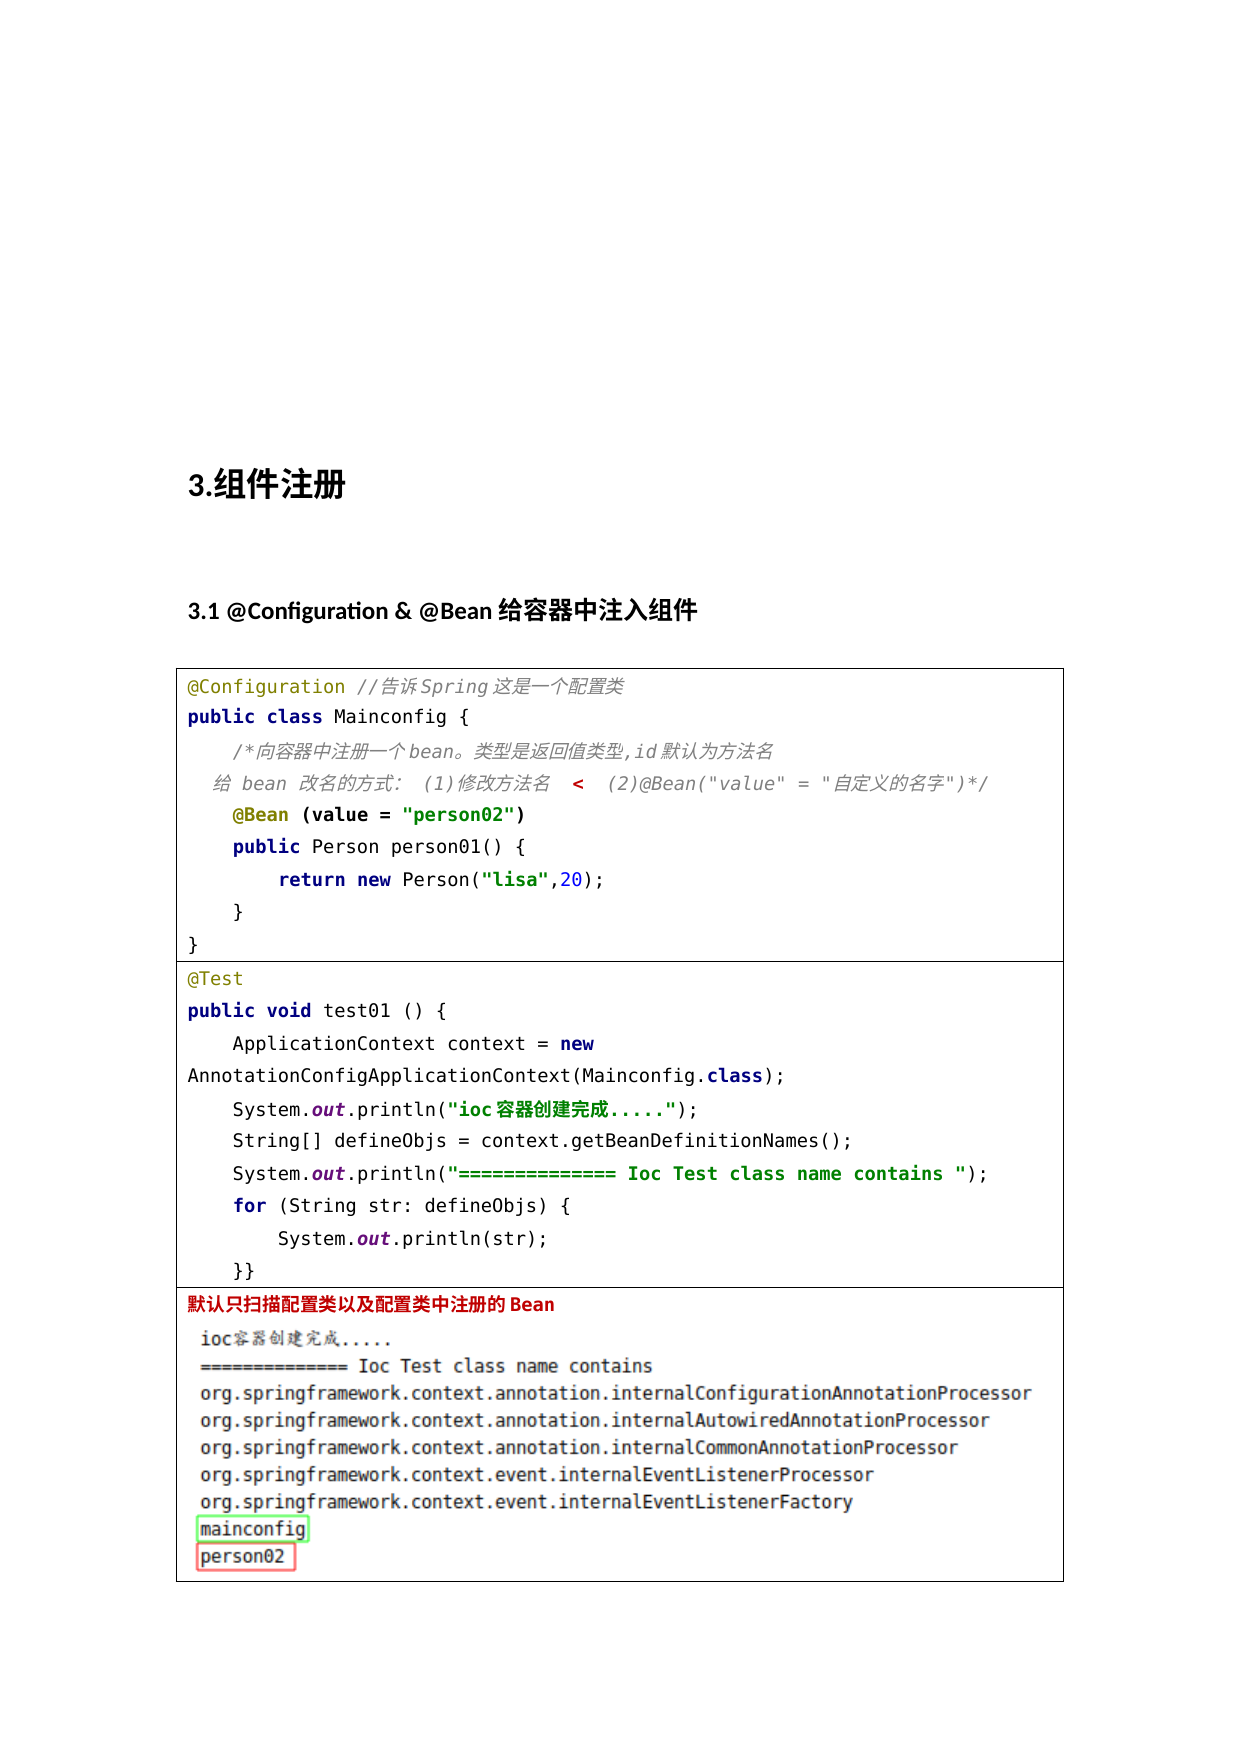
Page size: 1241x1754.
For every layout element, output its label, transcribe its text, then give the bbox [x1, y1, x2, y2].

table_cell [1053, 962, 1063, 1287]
subtitle 3.组件注册 [187, 449, 1053, 514]
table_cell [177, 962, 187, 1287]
picture [187, 1321, 1053, 1581]
subtitle 3.1 @Configuration & @Bean 给容器中注入组件 [187, 576, 1053, 641]
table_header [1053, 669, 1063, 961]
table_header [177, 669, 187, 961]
